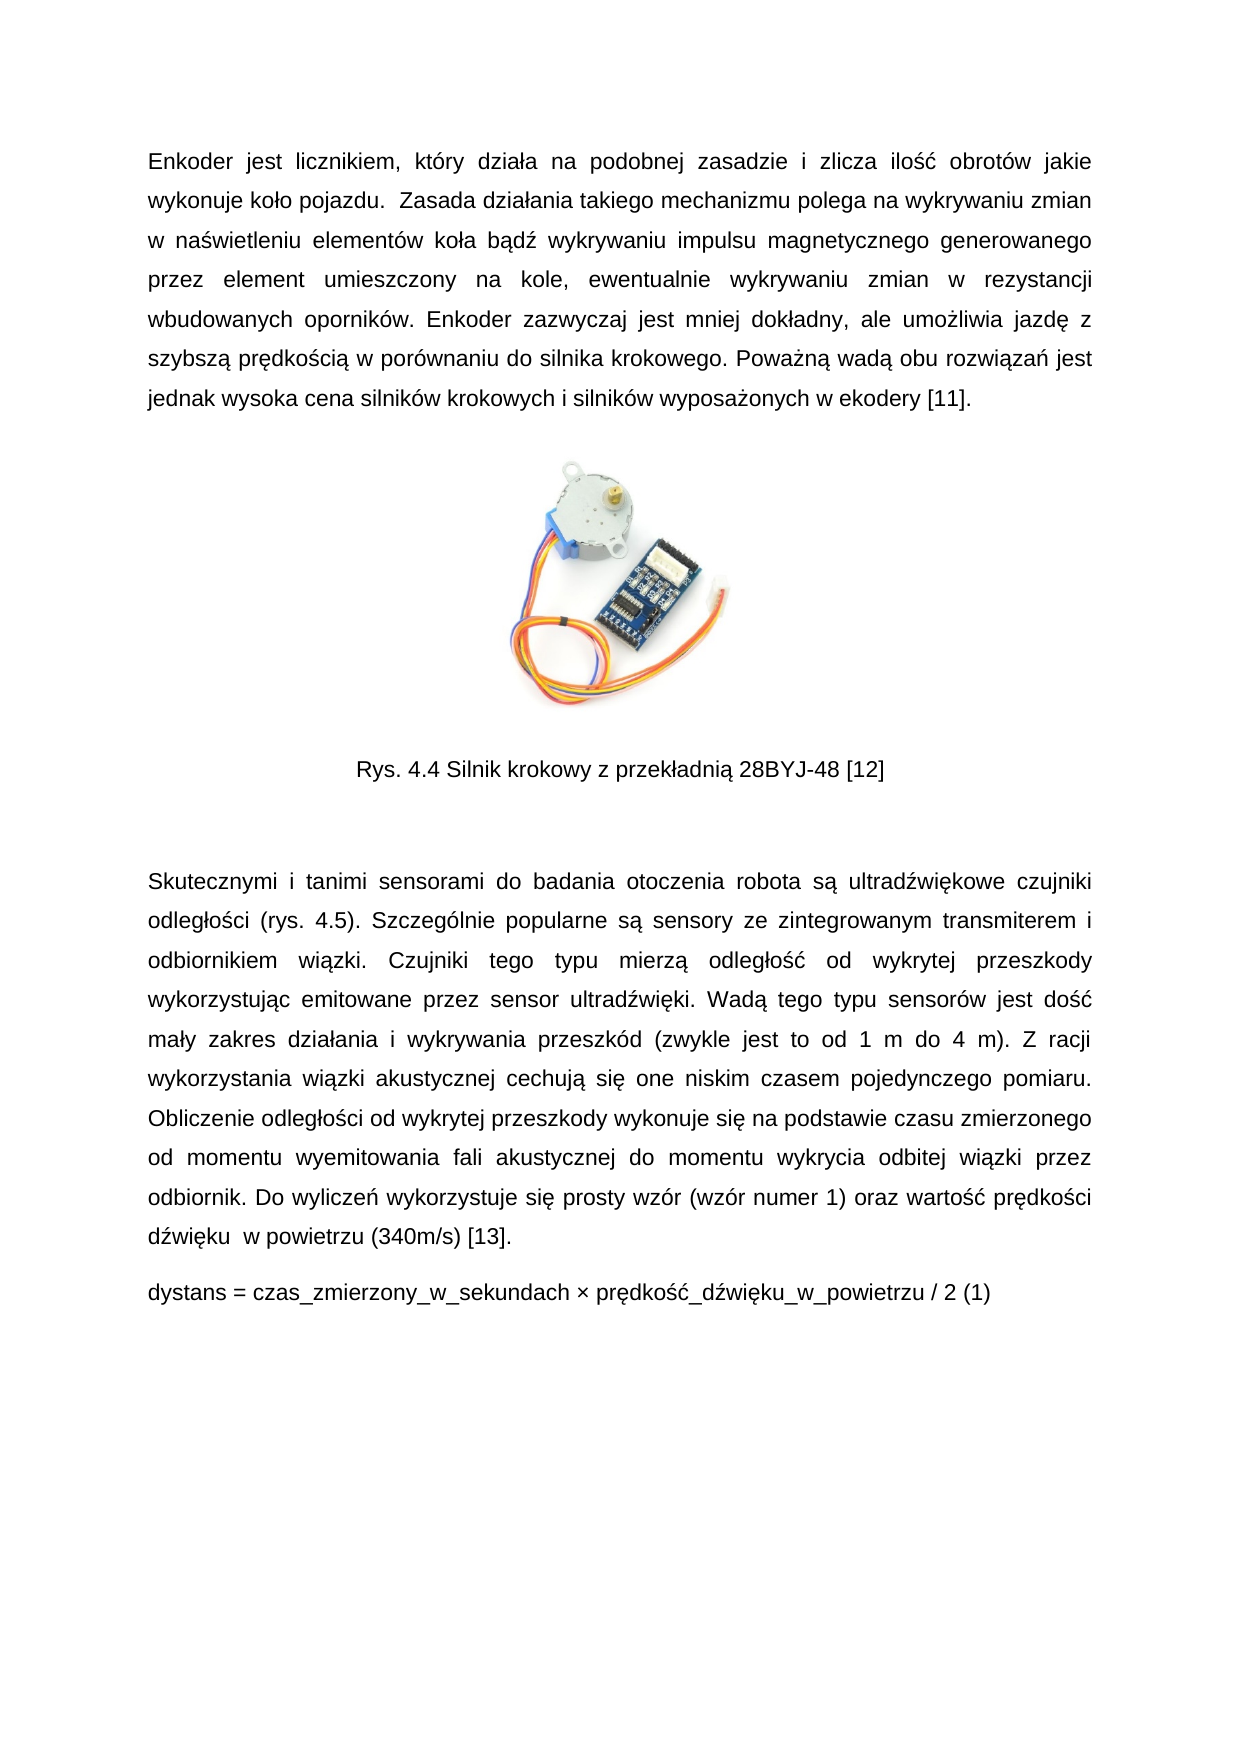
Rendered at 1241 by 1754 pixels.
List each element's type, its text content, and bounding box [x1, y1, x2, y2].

picture [477, 440, 763, 725]
text dystans = czas_zmierzony_w_sekundach × prędkość_dźwięku_w_powietrzu / 2 (1) [148, 1279, 1093, 1306]
text Rys. 4.4 Silnik krokowy z przekładnią 28BYJ-48 [148, 756, 1093, 782]
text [148, 148, 1093, 411]
text Skutecznymi i tanimi sensorami do badania otoczenia robota są ultradźwiękowe czujniki odległości (rys. 4.5). Szczególnie popularne są sensory ze zintegrowanym transmiterem i odbiornikiem wiązki. Czujniki tego typu mierzą odległość od wykrytej przeszkody wykorzystując emitowane przez sensor ultradźwięki. Wadą tego typu sensorów jest dość mały zakres działania i wykrywania przeszkód (zwykle jest to od 1 m do 4 m). Z racji wykorzystania wiązki akustycznej cechują się one niskim czasem pojedynczego pomiaru. Obliczenie odległości od wykrytej przeszkody wykonuje się na podstawie czasu zmierzonego od momentu wyemitowania fali akustycznej do momentu wykrycia odbitej wiązki przez odbiornik. Do wyliczeń wykorzystuje się prosty wzór (wzór numer 1) oraz wartość prędkości dźwięku w powietrzu (340m/s). [148, 868, 1093, 1249]
